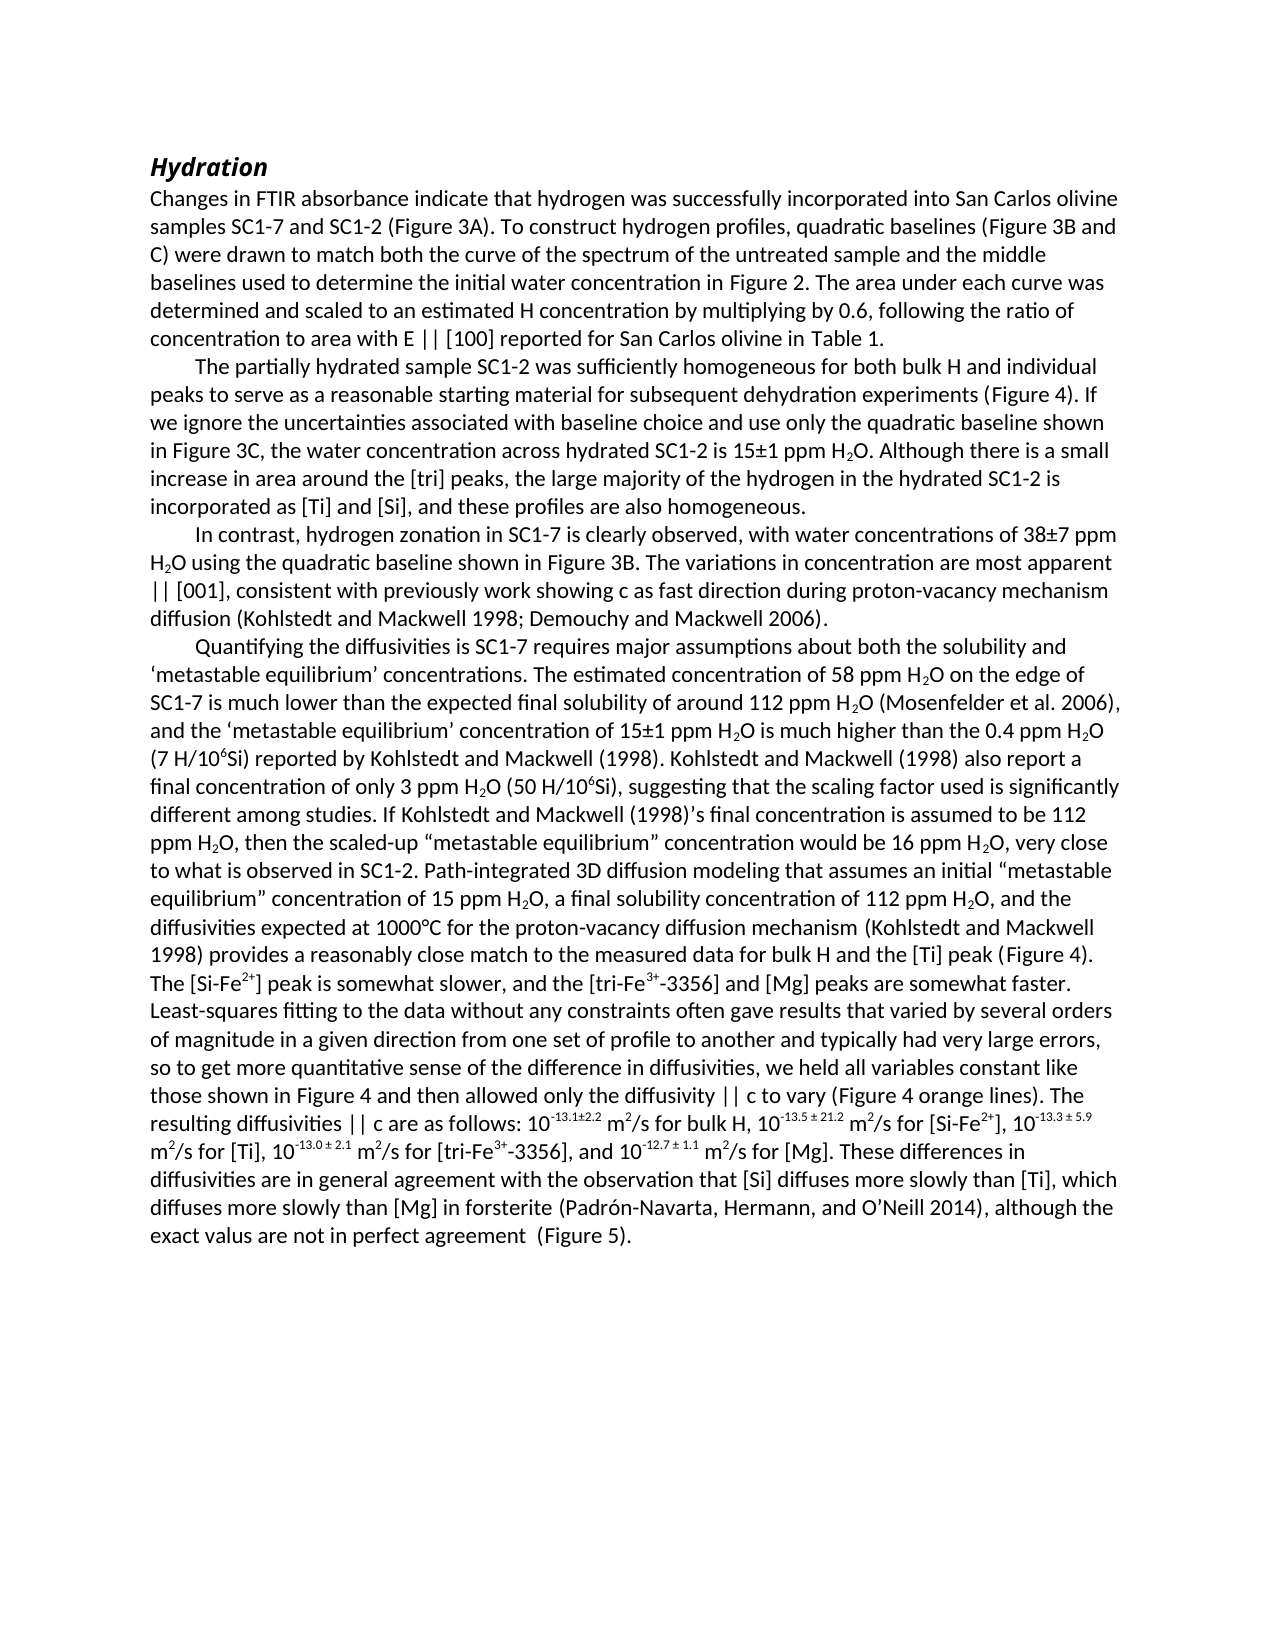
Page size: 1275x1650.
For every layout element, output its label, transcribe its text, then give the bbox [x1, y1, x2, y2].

text Quantifying the diffusivities is SC1-7 requires major assumptions about both the solubility and ‘metastable equilibrium’ concentrations. The estimated concentration of 58 ppm H2O on the edge of SC1-7 is much lower than the expected final solubility of around 112 ppm H2O (Mosenfelder et al. 2006), and the ‘metastable equilibrium’ concentration of 15±1 ppm H2O is much higher than the 0.4 ppm H2O (7 H/106Si) reported by Kohlstedt and Mackwell (1998). Kohlstedt and Mackwell (1998) also report a final concentration of only 3 ppm H2O (50 H/106Si), suggesting that the scaling factor used is significantly different among studies. If Kohlstedt and Mackwell (1998)’s final concentration is assumed to be 112 ppm H2O, then the scaled-up “metastable equilibrium” concentration would be 16 ppm H2O, very close to what is observed in SC1-2. Path-integrated 3D diffusion modeling that assumes an initial “metastable equilibrium” concentration of 15 ppm H2O, a final solubility concentration of 112 ppm H2O, and the diffusivities expected at 1000°C for the proton-vacancy diffusion mechanism (Kohlstedt and Mackwell 1998) provides a reasonably close match to the measured data for bulk H and the [Ti] peak (Figure 4). The [Si-Fe2+] peak is somewhat slower, and the [tri-Fe3+-3356] and [Mg] peaks are somewhat faster. Least-squares fitting to the data without any constraints often gave results that varied by several orders of magnitude in a given direction from one set of profile to another and typically had very large errors, so to get more quantitative sense of the difference in diffusivities, we held all variables constant like those shown in Figure 4 and then allowed only the diffusivity || c to vary (Figure 4 orange lines). The resulting diffusivities || c are as follows: 10-13.1±2.2 m2/s for bulk H, 10-13.5 ± 21.2 m2/s for [Si-Fe2+], 10-13.3 ± 5.9 m2/s for [Ti], 10-13.0 ± 2.1 m2/s for [tri-Fe3+-3356], and 10-12.7 ± 1.1 m2/s for [Mg]. These differences in diffusivities are in general agreement with the observation that [Si] diffuses more slowly than [Ti], which diffuses more slowly than [Mg] in forsterite (Padrón-Navarta, Hermann, and O’Neill 2014), although the exact valus are not in perfect agreement (Figure 5). [150, 632, 1125, 1249]
text In contrast, hydrogen zonation in SC1-7 is clearly observed, with water concentrations of 38±7 ppm H2O using the quadratic baseline shown in Figure 3B. The variations in concentration are most apparent || [001], consistent with previously work showing c as fast direction during proton-vacancy mechanism diffusion (Kohlstedt and Mackwell 1998; Demouchy and Mackwell 2006). [150, 520, 1125, 632]
subtitle Hydration [150, 150, 1125, 184]
text Changes in FTIR absorbance indicate that hydrogen was successfully incorporated into San Carlos olivine samples SC1-7 and SC1-2 (Figure 3A). To construct hydrogen profiles, quadratic baselines (Figure 3B and C) were drawn to match both the curve of the spectrum of the untreated sample and the middle baselines used to determine the initial water concentration in Figure 2. The area under each curve was determined and scaled to an estimated H concentration by multiplying by 0.6, following the ratio of concentration to area with E || [100] reported for San Carlos olivine in Table 1. [150, 184, 1125, 352]
text The partially hydrated sample SC1-2 was sufficiently homogeneous for both bulk H and individual peaks to serve as a reasonable starting material for subsequent dehydration experiments (Figure 4). If we ignore the uncertainties associated with baseline choice and use only the quadratic baseline shown in Figure 3C, the water concentration across hydrated SC1-2 is 15±1 ppm H2O. Although there is a small increase in area around the [tri] peaks, the large majority of the hydrogen in the hydrated SC1-2 is incorporated as [Ti] and [Si], and these profiles are also homogeneous. [150, 352, 1125, 520]
